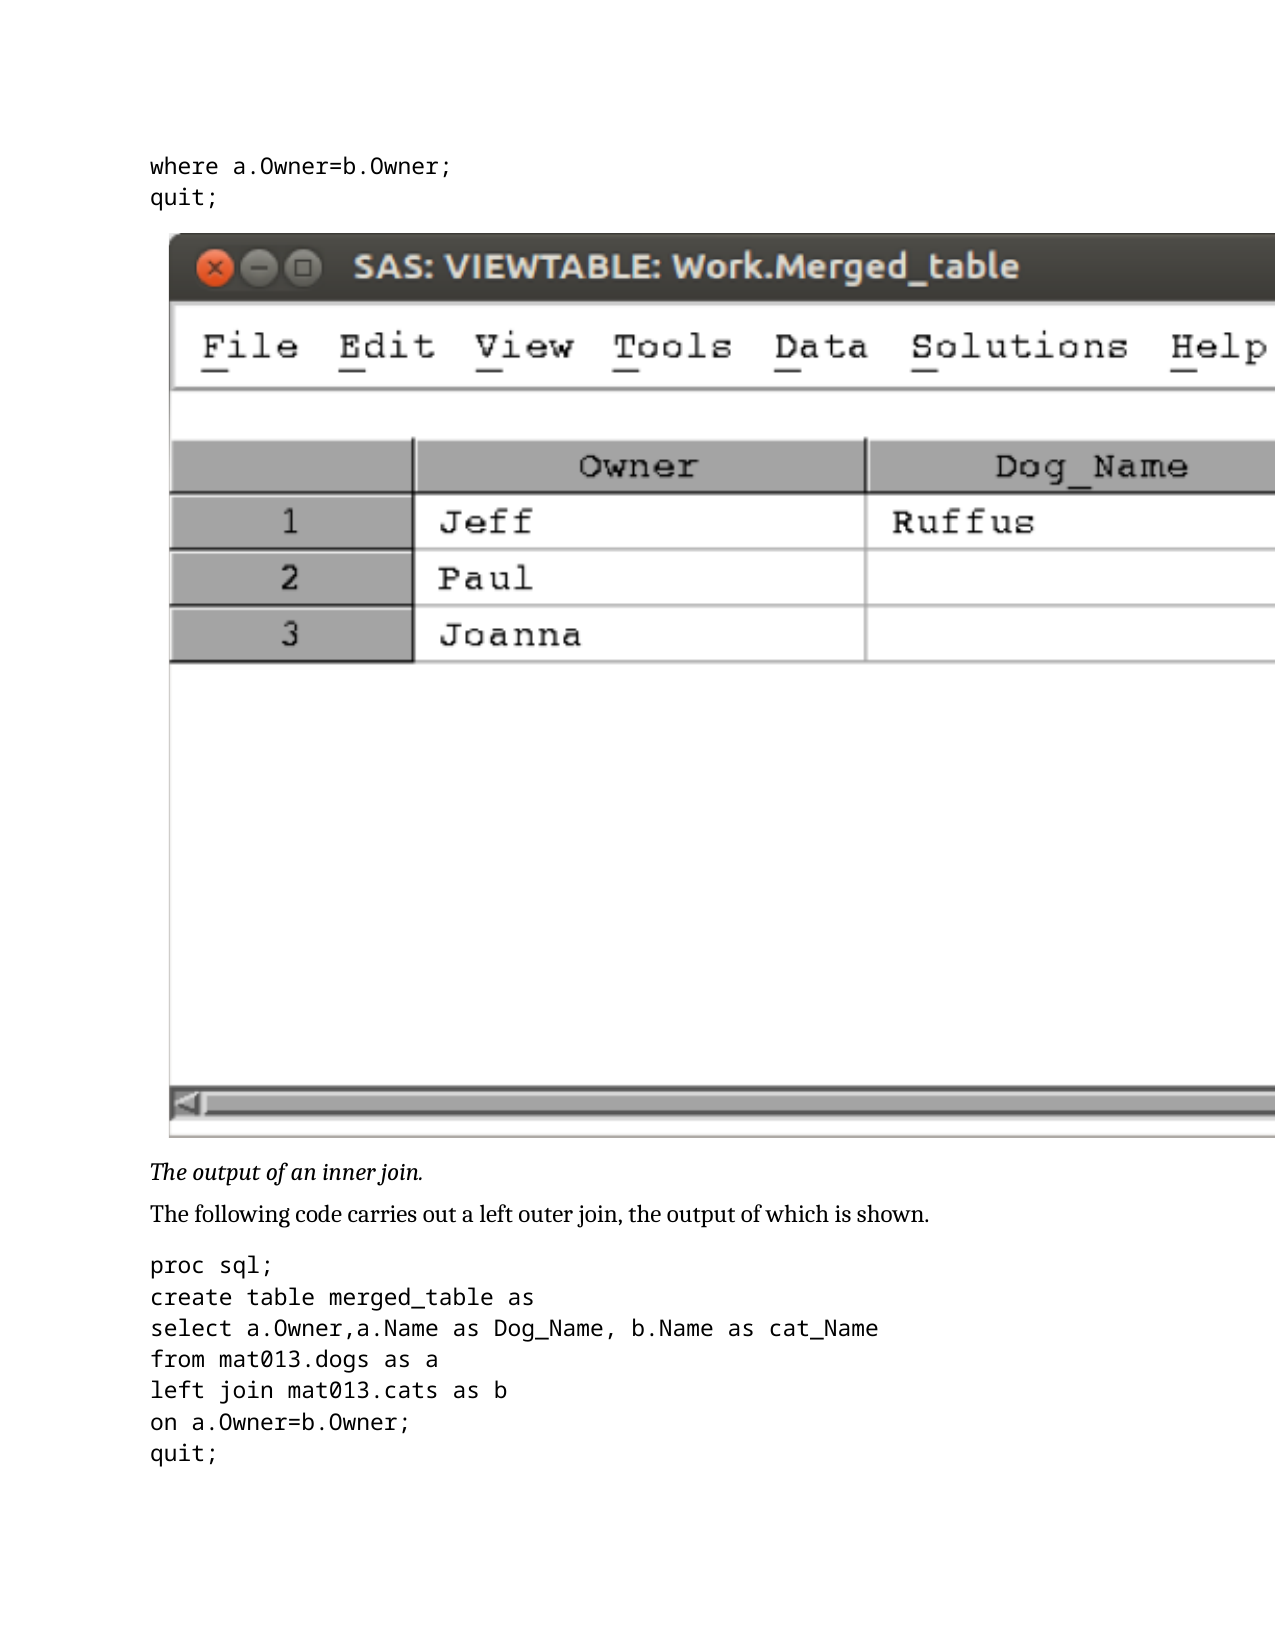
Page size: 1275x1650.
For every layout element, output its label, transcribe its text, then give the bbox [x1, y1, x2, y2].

text The following code carries out a left outer join, the output of which is shown. [150, 1199, 1125, 1228]
text proc sql; create table merged_table as select a.Owner,a.Name as Dog_Name, b.Name as cat_Name from mat013.dogs as a left join mat013.cats as b on a.Owner=b.Owner; quit; [150, 1249, 1125, 1468]
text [150, 150, 1125, 212]
picture [168, 233, 1275, 1138]
text The output of an inner join. [150, 1158, 1125, 1187]
